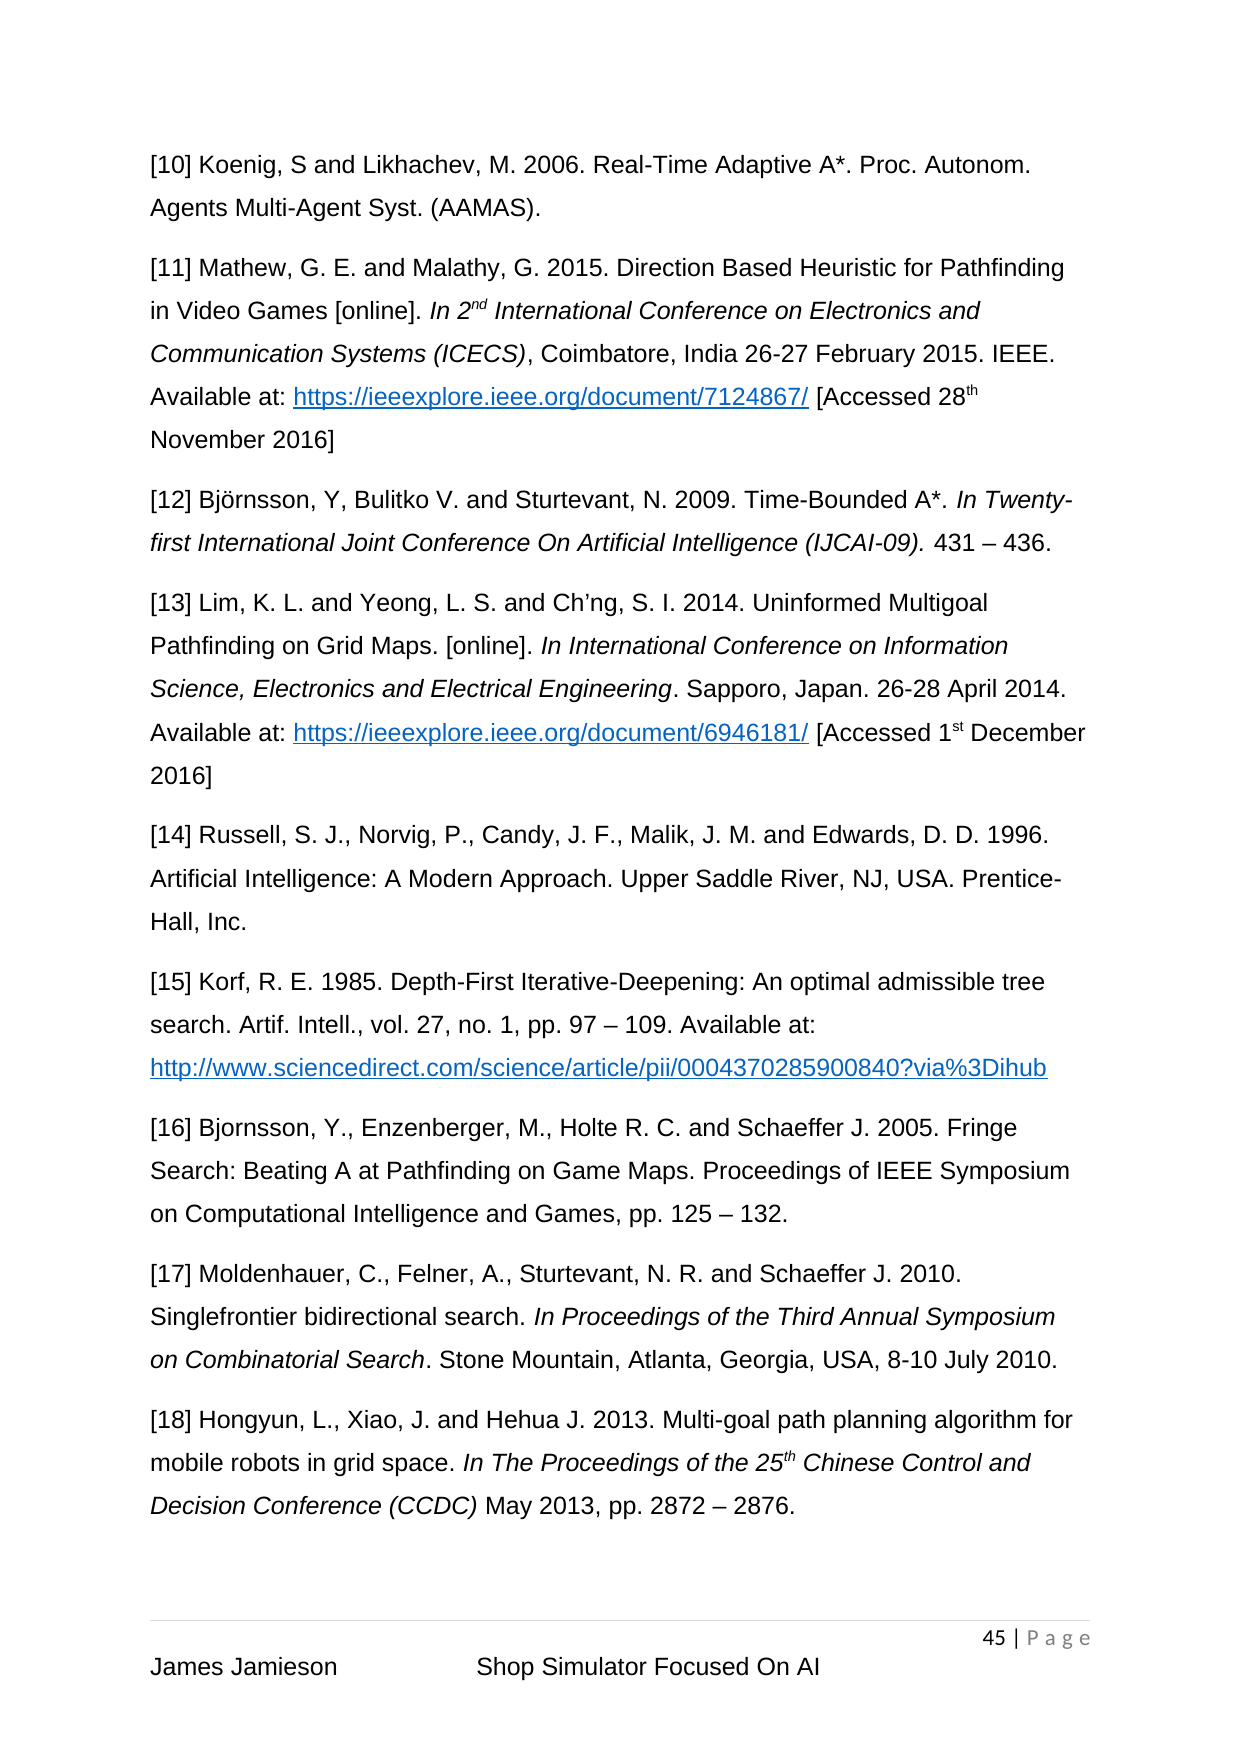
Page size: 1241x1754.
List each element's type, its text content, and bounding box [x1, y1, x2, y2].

text [10] Koenig, S and Likhachev, M. 2006. Real-Time Adaptive A*. Proc. Autonom. Agents Multi-Agent Syst. (AAMAS). [150, 150, 1090, 222]
text [12] Björnsson, Y, Bulitko V. and Sturtevant, N. 2009. Time-Bounded A*. In Twenty-first International Joint Conference On Artificial Intelligence (IJCAI-09). 431 – 436. [150, 485, 1090, 557]
text [18] Hongyun, L., Xiao, J. and Hehua J. 2013. Multi-goal path planning algorithm for mobile robots in grid space. In The Proceedings of the 25th Chinese Control and Decision Conference (CCDC) May 2013, pp. 2872 – 2876. [150, 1404, 1090, 1519]
text [13] Lim, K. L. and Yeong, L. S. and Ch’ng, S. I. 2014. Uninformed Multigoal Pathfinding on Grid Maps. [online]. In International Conference on Information Science, Electronics and Electrical Engineering. Sapporo, Japan. 26-28 April 2014. Available at: https://ieeexplore.ieee.org/document/6946181/ [Accessed 1st December 2016] [150, 588, 1090, 789]
text [16] Bjornsson, Y., Enzenberger, M., Holte R. C. and Schaeffer J. 2005. Fringe Search: Beating A at Pathfinding on Game Maps. Proceedings of IEEE Symposium on Computational Intelligence and Games, pp. 125 – 132. [150, 1112, 1090, 1227]
text [15] Korf, R. E. 1985. Depth-First Iterative-Deepening: An optimal admissible tree search. Artif. Intell., vol. 27, no. 1, pp. 97 – 109. Available at: http://www.sciencedirect.com/science/article/pii/0004370285900840?via%3Dihub [150, 966, 1090, 1081]
text [14] Russell, S. J., Norvig, P., Candy, J. F., Malik, J. M. and Edwards, D. D. 1996. Artificial Intelligence: A Modern Approach. Upper Saddle River, NJ, USA. Prentice-Hall, Inc. [150, 820, 1090, 935]
text [11] Mathew, G. E. and Malathy, G. 2015. Direction Based Heuristic for Pathfinding in Video Games [online]. In 2nd International Conference on Electronics and Communication Systems (ICECS), Coimbatore, India 26-27 February 2015. IEEE. Available at: https://ieeexplore.ieee.org/document/7124867/ [Accessed 28th November 2016] [150, 253, 1090, 454]
text [17] Moldenhauer, C., Felner, A., Sturtevant, N. R. and Schaeffer J. 2010. Singlefrontier bidirectional search. In Proceedings of the Third Annual Symposium on Combinatorial Search. Stone Mountain, Atlanta, Georgia, USA, 8-10 July 2010. [150, 1258, 1090, 1373]
